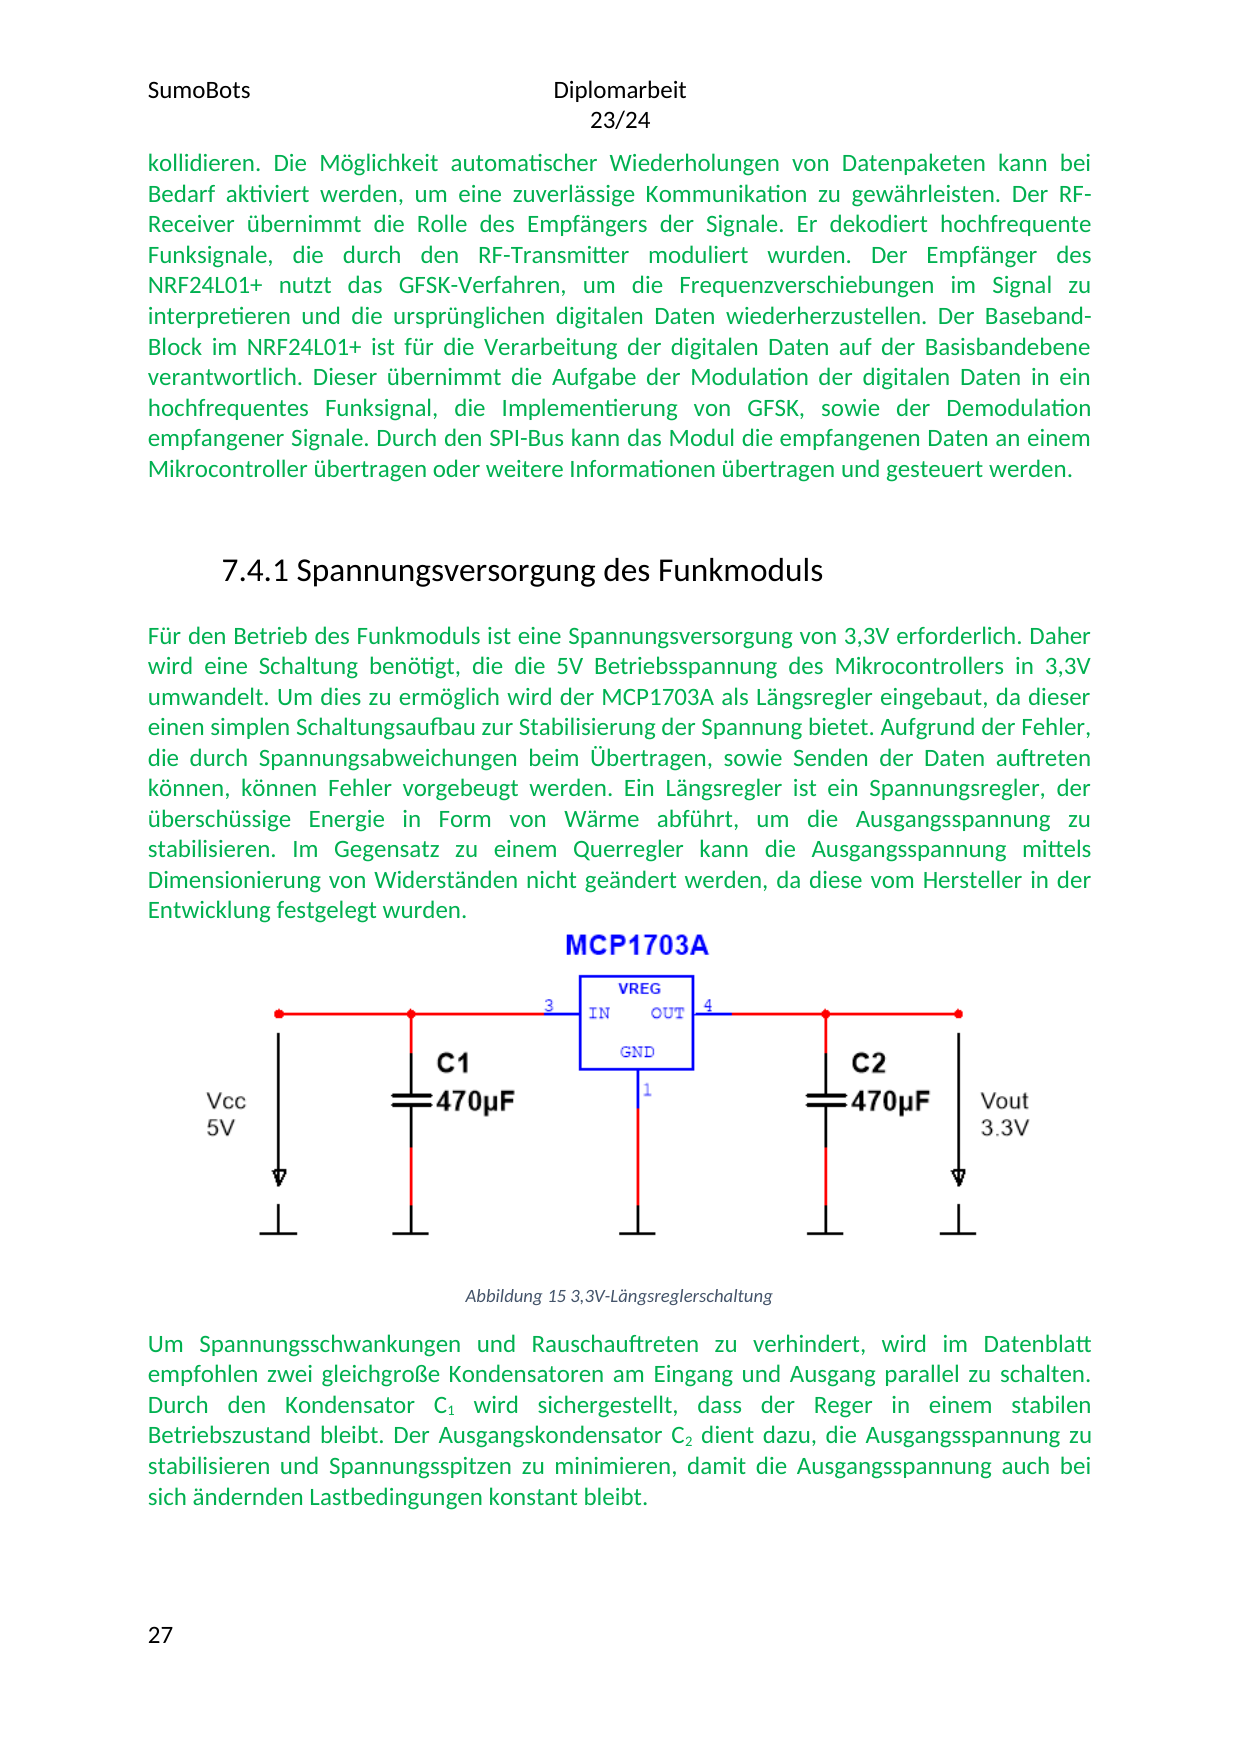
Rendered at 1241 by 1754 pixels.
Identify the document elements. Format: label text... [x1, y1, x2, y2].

subtitle Spannungsversorgung des Funkmoduls [221, 548, 1093, 589]
picture [147, 925, 1093, 1285]
text Für den Betrieb des Funkmoduls ist eine Spannungsversorgung von 3,3V erforderlich. Daher wird eine Schaltung benötigt, die die 5V Betriebsspannung des Mikrocontrollers in 3,3V umwandelt. Um dies zu ermöglich wird der MCP1703A als Längsregler eingebaut, da dieser einen simplen Schaltungsaufbau zur Stabilisierung der Spannung bietet. Aufgrund der Fehler, die durch Spannungsabweichungen beim Übertragen, sowie Senden der Daten auftreten können, können Fehler vorgebeugt werden. Ein Längsregler ist ein Spannungsregler, der überschüssige Energie in Form von Wärme abführt, um die Ausgangsspannung zu stabilisieren. Im Gegensatz zu einem Querregler kann die Ausgangsspannung mittels Dimensionierung von Widerständen nicht geändert werden, da diese vom Hersteller in der Entwicklung festgelegt wurden. [148, 620, 1093, 925]
text Um Spannungsschwankungen und Rauschauftreten zu verhindert, wird im Datenblatt empfohlen zwei gleichgroße Kondensatoren am Eingang und Ausgang parallel zu schalten. Durch den Kondensator C1 wird sichergestellt, dass der Reger in einem stabilen Betriebszustand bleibt. Der Ausgangskondensator C2 dient dazu, die Ausgangsspannung zu stabilisieren und Spannungsspitzen zu minimieren, damit die Ausgangsspannung auch bei sich ändernden Lastbedingungen konstant bleibt. [148, 1328, 1093, 1511]
text Abbildung 15 3,3V-Längsreglerschaltung [148, 1285, 1093, 1307]
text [148, 148, 1093, 483]
